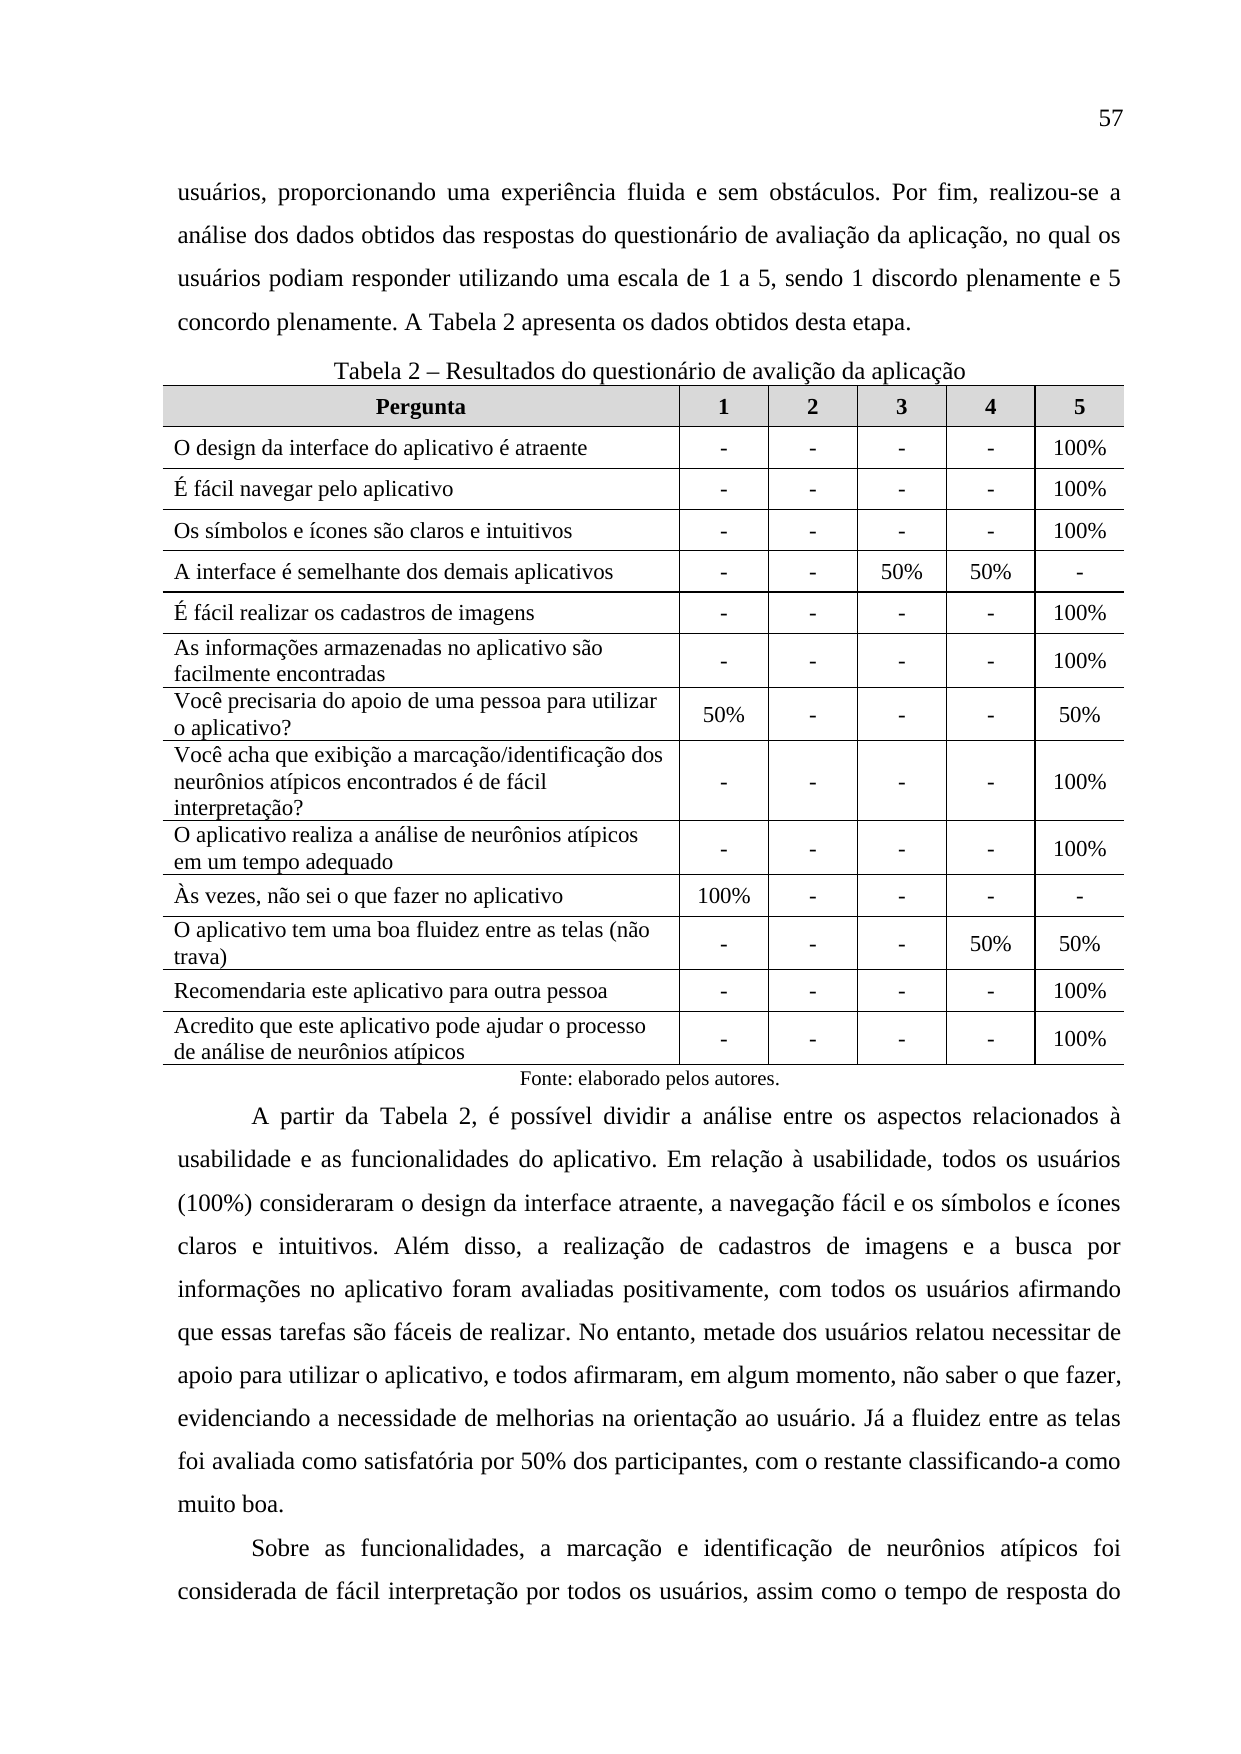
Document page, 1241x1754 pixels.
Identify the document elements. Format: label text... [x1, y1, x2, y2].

table_cell 100% [1036, 510, 1124, 550]
table_cell - [680, 821, 768, 874]
table_cell - [947, 741, 1034, 820]
table_cell - [769, 510, 857, 550]
text A partir da Tabela 2, é possível dividir a análise entre os aspectos relacionados à usabilidade e as funcionalidades do aplicativo. Em relação à usabilidade, todos os usuários (100%) consideraram o design da interface atraente, a navegação fácil e os símbolos e ícones claros e intuitivos. Além disso, a realização de cadastros de imagens e a busca por informações no aplicativo foram avaliadas positivamente, com todos os usuários afirmando que essas tarefas são fáceis de realizar. No entanto, metade dos usuários relatou necessitar de apoio para utilizar o aplicativo, e todos afirmaram, em algum momento, não saber o que fazer, evidenciando a necessidade de melhorias na orientação ao usuário. Já a fluidez entre as telas foi avaliada como satisfatória por 50% dos participantes, com o restante classificando-a como muito boa. [177, 1101, 1122, 1518]
table_cell - [858, 469, 946, 509]
table_cell 100% [1036, 1012, 1124, 1064]
table_cell - [769, 741, 857, 820]
table_cell - [858, 634, 946, 687]
table_cell - [769, 821, 857, 874]
table_cell 50% [947, 917, 1034, 969]
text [177, 1533, 1122, 1604]
table_cell - [947, 593, 1034, 633]
table_cell - [680, 970, 768, 1011]
table_cell - [769, 427, 857, 467]
table_cell Às vezes, não sei o que fazer no aplicativo [163, 875, 679, 916]
table_cell 100% [680, 875, 768, 916]
table_cell 100% [1036, 634, 1124, 687]
table_cell - [858, 875, 946, 916]
table_header 3 [858, 386, 946, 426]
table_cell 100% [1036, 593, 1124, 633]
table_header 5 [1036, 386, 1124, 426]
table_cell Acredito que este aplicativo pode ajudar o processo de análise de neurônios atípicos [163, 1012, 679, 1064]
table_cell - [1036, 551, 1124, 591]
table_cell - [680, 593, 768, 633]
table_header 4 [947, 386, 1034, 426]
table_cell - [769, 1012, 857, 1064]
table_cell As informações armazenadas no aplicativo são facilmente encontradas [163, 634, 679, 687]
table_cell - [1036, 875, 1124, 916]
table_cell - [769, 593, 857, 633]
table_cell Recomendaria este aplicativo para outra pessoa [163, 970, 679, 1011]
table_cell 100% [1036, 821, 1124, 874]
table_cell - [858, 970, 946, 1011]
table_cell 50% [858, 551, 946, 591]
table_cell - [769, 917, 857, 969]
table_cell 50% [1036, 688, 1124, 740]
table_cell 50% [680, 688, 768, 740]
table_cell 100% [1036, 469, 1124, 509]
table_cell 100% [1036, 427, 1124, 467]
table_cell Os símbolos e ícones são claros e intuitivos [163, 510, 679, 550]
table_cell - [947, 1012, 1034, 1064]
table_cell - [858, 510, 946, 550]
table_cell - [858, 593, 946, 633]
table_cell 100% [1036, 741, 1124, 820]
table_cell - [858, 917, 946, 969]
table_header 2 [769, 386, 857, 426]
table_cell - [680, 427, 768, 467]
table_cell - [947, 970, 1034, 1011]
table_cell - [858, 688, 946, 740]
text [177, 177, 1122, 335]
table_cell 50% [1036, 917, 1124, 969]
table_cell - [680, 1012, 768, 1064]
table_cell - [769, 469, 857, 509]
table_cell - [769, 551, 857, 591]
table_cell - [858, 741, 946, 820]
table_cell - [680, 741, 768, 820]
table_cell - [947, 469, 1034, 509]
table_cell - [947, 875, 1034, 916]
table_cell - [769, 688, 857, 740]
table_cell É fácil realizar os cadastros de imagens [163, 593, 679, 633]
table_cell A interface é semelhante dos demais aplicativos [163, 551, 679, 591]
table_cell - [947, 427, 1034, 467]
table_cell - [769, 970, 857, 1011]
table_cell 50% [947, 551, 1034, 591]
table_cell É fácil navegar pelo aplicativo [163, 469, 679, 509]
text Fonte: elaborado pelos autores. [177, 1065, 1122, 1089]
table_cell 100% [1036, 970, 1124, 1011]
table_cell O aplicativo realiza a análise de neurônios atípicos em um tempo adequado [163, 821, 679, 874]
table_cell O aplicativo tem uma boa fluidez entre as telas (não trava) [163, 917, 679, 969]
table_cell - [680, 917, 768, 969]
table_cell - [947, 510, 1034, 550]
table_cell - [947, 821, 1034, 874]
table_cell - [858, 427, 946, 467]
table_cell Você acha que exibição a marcação/identificação dos neurônios atípicos encontrados é de fácil interpretação? [163, 741, 679, 820]
table_cell - [769, 634, 857, 687]
table_cell - [680, 469, 768, 509]
table_cell - [680, 634, 768, 687]
table_header Pergunta [163, 386, 679, 426]
table_header 1 [680, 386, 768, 426]
table_cell O design da interface do aplicativo é atraente [163, 427, 679, 467]
table_cell - [680, 551, 768, 591]
table_cell Você precisaria do apoio de uma pessoa para utilizar o aplicativo? [163, 688, 679, 740]
table_cell - [947, 634, 1034, 687]
table_cell - [858, 821, 946, 874]
table_cell - [680, 510, 768, 550]
table_cell - [947, 688, 1034, 740]
table_cell - [769, 875, 857, 916]
table_cell - [858, 1012, 946, 1064]
